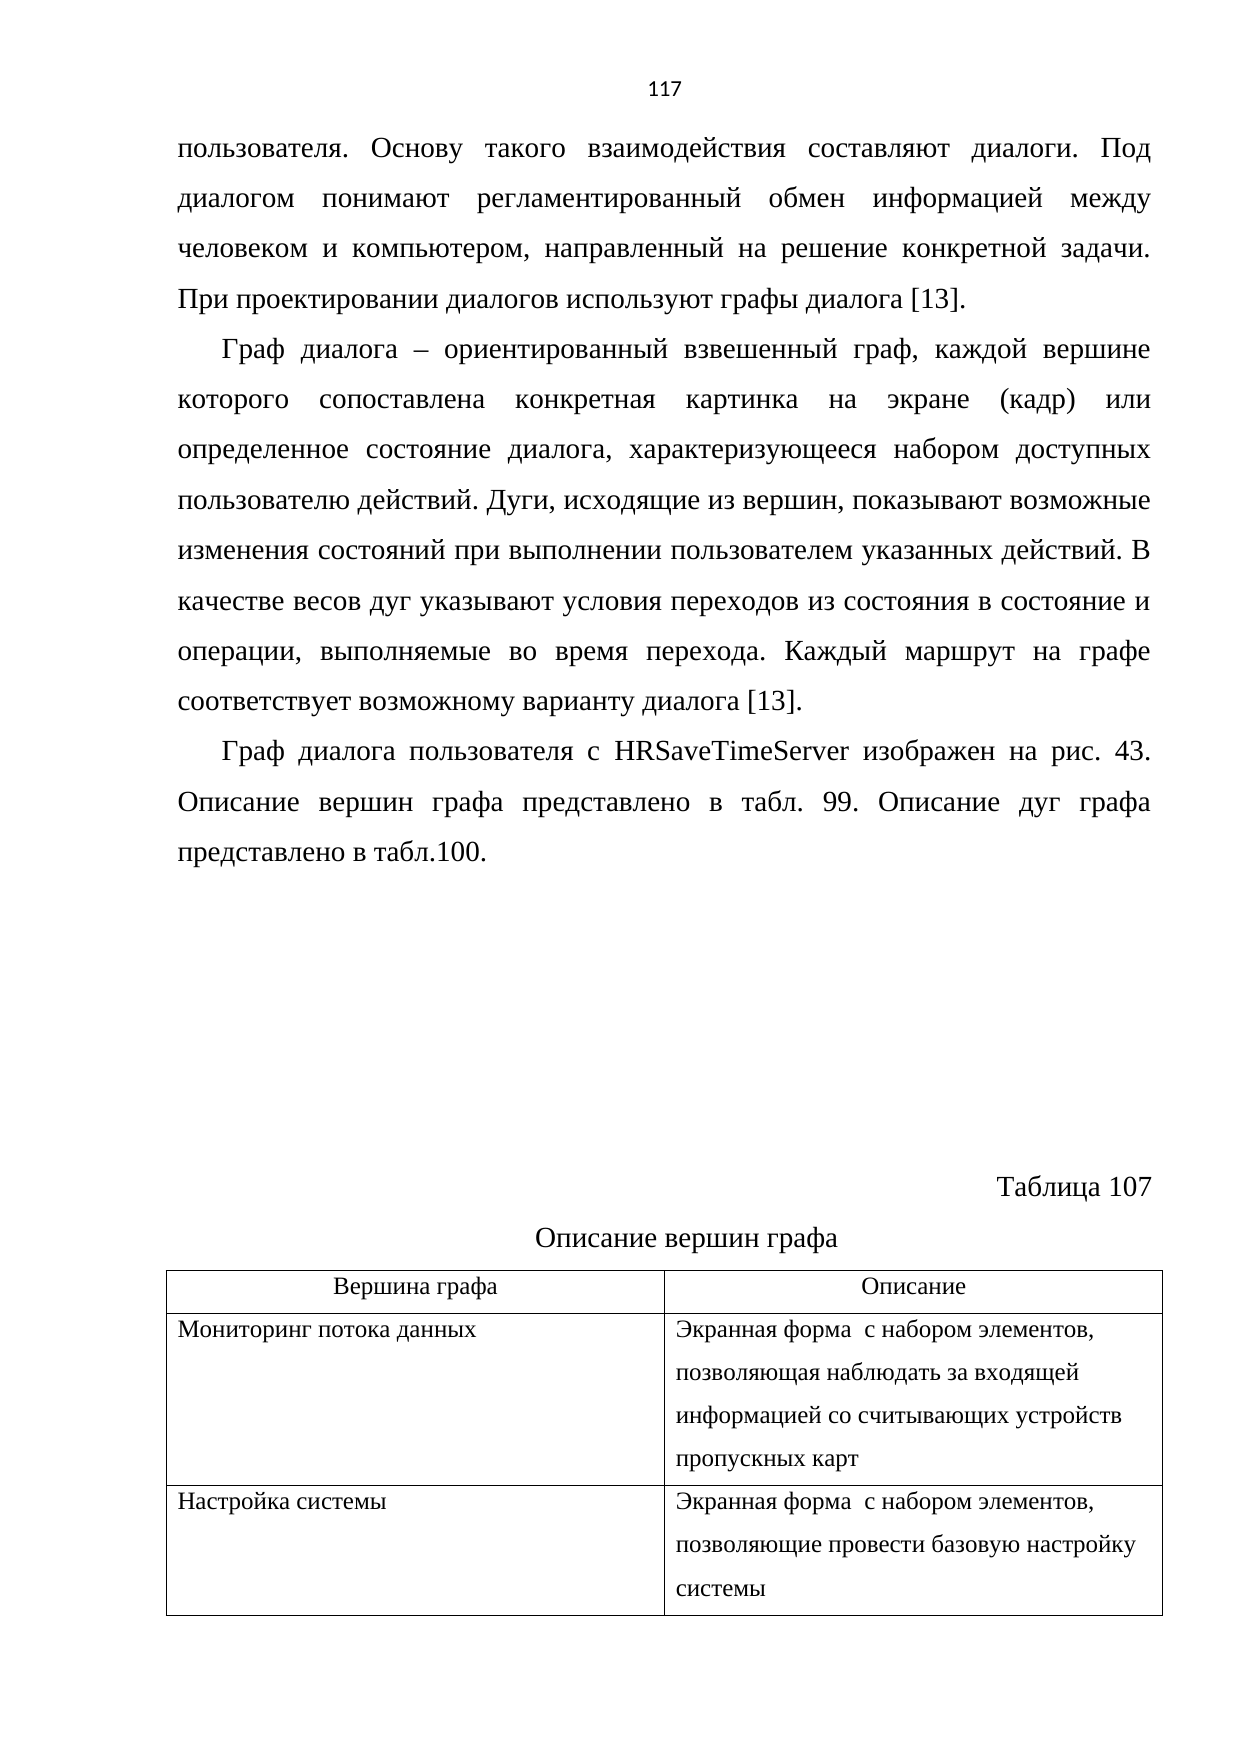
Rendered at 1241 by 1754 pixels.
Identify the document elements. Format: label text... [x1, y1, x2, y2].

text Граф диалога пользователя с HRSaveTimeServer изображен на рис. 43. Описание вершин графа представлено в табл. 99. Описание дуг графа представлено в табл.100. [177, 733, 1152, 868]
text Граф диалога – ориентированный взвешенный граф, каждой вершине которого сопоставлена конкретная картинка на экране (кадр) или определенное состояние диалога, характеризующееся набором доступных пользователю действий. Дуги, исходящие из вершин, показывают возможные изменения состояний при выполнении пользователем указанных действий. В качестве весов дуг указывают условия переходов из состояния в состояние и операции, выполняемые во время перехода. Каждый маршрут на графе соответствует возможному варианту диалога [13]. [177, 331, 1152, 717]
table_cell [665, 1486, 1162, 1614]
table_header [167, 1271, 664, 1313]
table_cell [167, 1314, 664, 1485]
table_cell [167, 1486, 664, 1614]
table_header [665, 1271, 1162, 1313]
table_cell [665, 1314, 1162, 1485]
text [177, 130, 1152, 314]
text Описание вершин графа [177, 1220, 1152, 1253]
text Таблица 107 [177, 1169, 1152, 1203]
